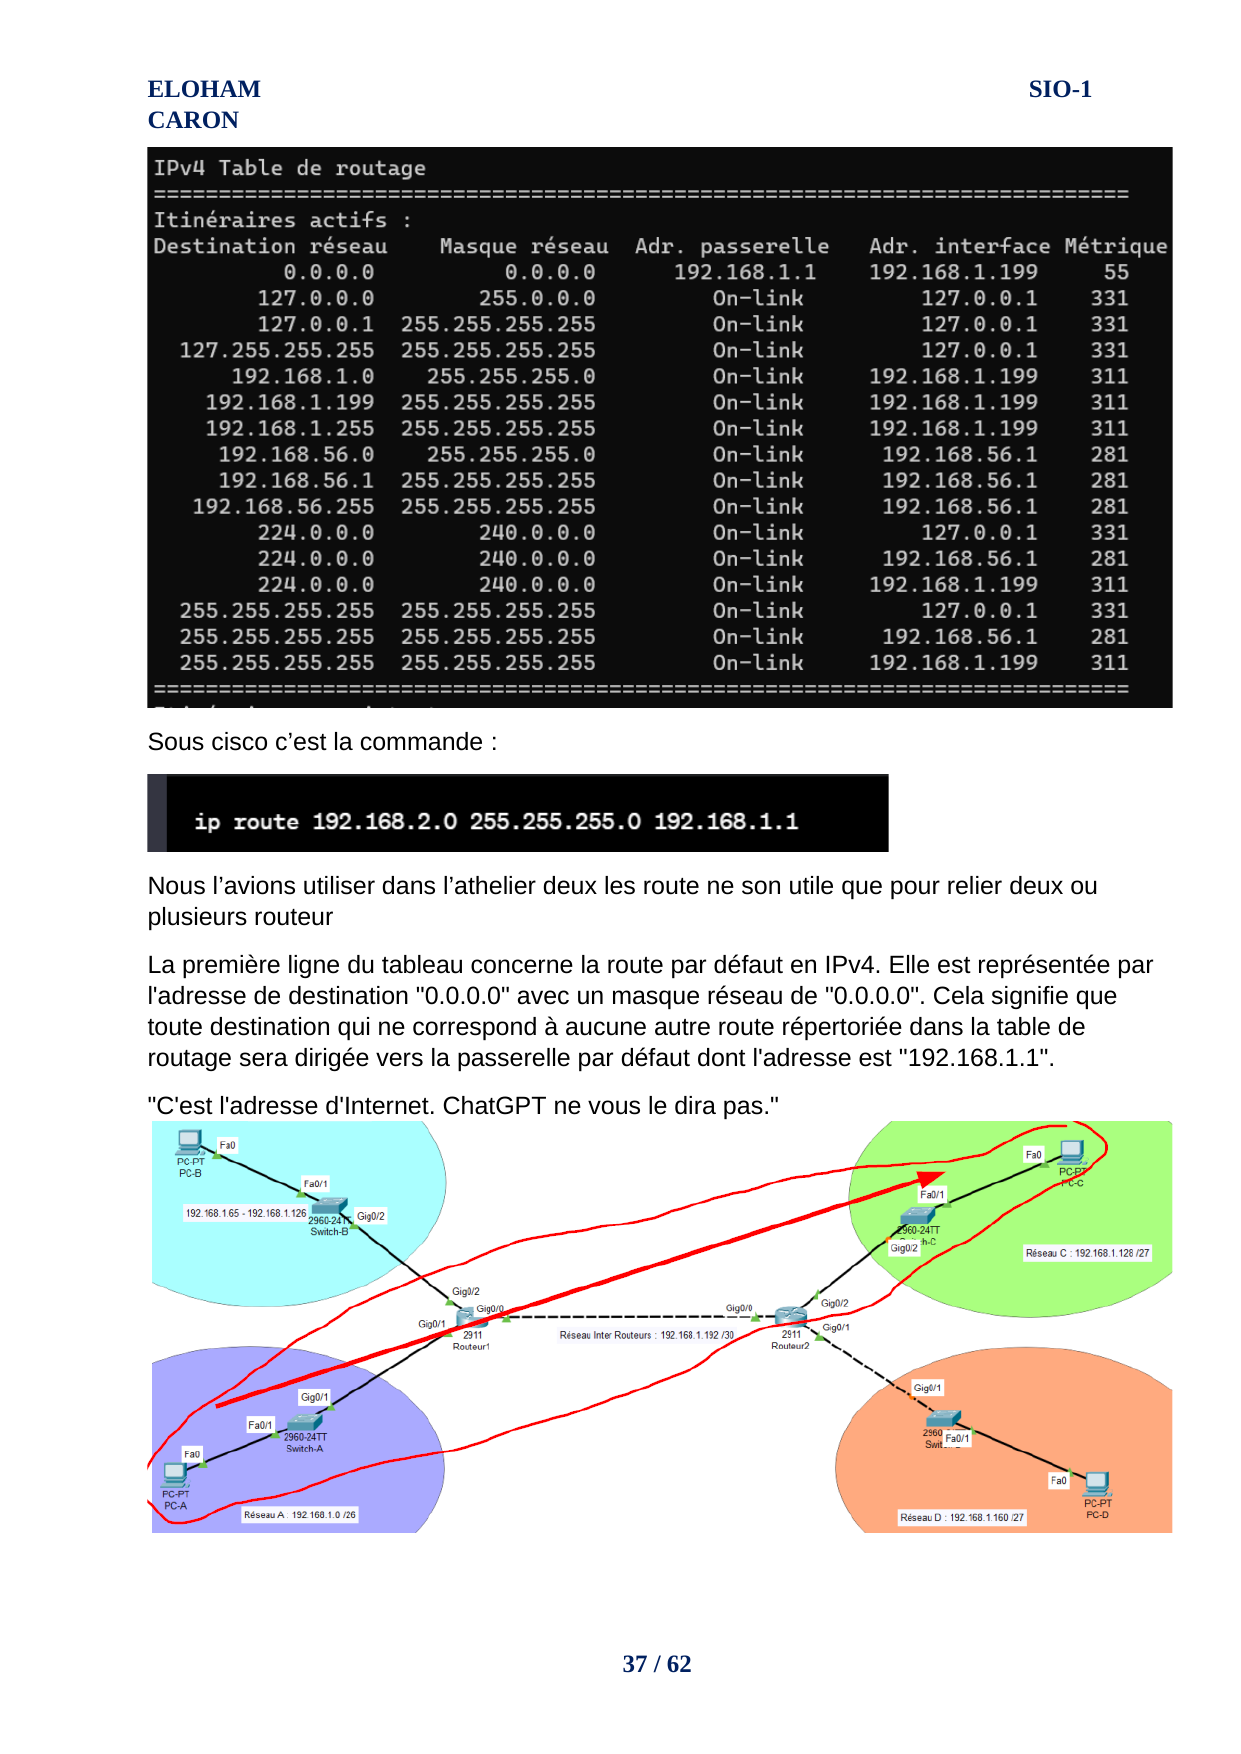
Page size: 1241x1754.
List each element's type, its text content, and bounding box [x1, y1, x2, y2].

text La première ligne du tableau concerne la route par défaut en IPv4. Elle est représentée par l'adresse de destination "0.0.0.0" avec un masque réseau de "0.0.0.0". Cela signifie que toute destination qui ne correspond à aucune autre route répertoriée dans la table de routage sera dirigée vers la passerelle par défaut dont l'adresse est "192.168.1.1". [147, 950, 1173, 1072]
picture [147, 774, 889, 852]
text Sous cisco c’est la commande : [147, 727, 1173, 756]
text "C'est l'adresse d'Internet. ChatGPT ne vous le dira pas." [147, 1091, 1173, 1121]
picture [147, 147, 1173, 708]
text Nous l’avions utiliser dans l’athelier deux les route ne son utile que pour relier deux ou plusieurs routeur [147, 871, 1173, 931]
picture [147, 1121, 1173, 1534]
